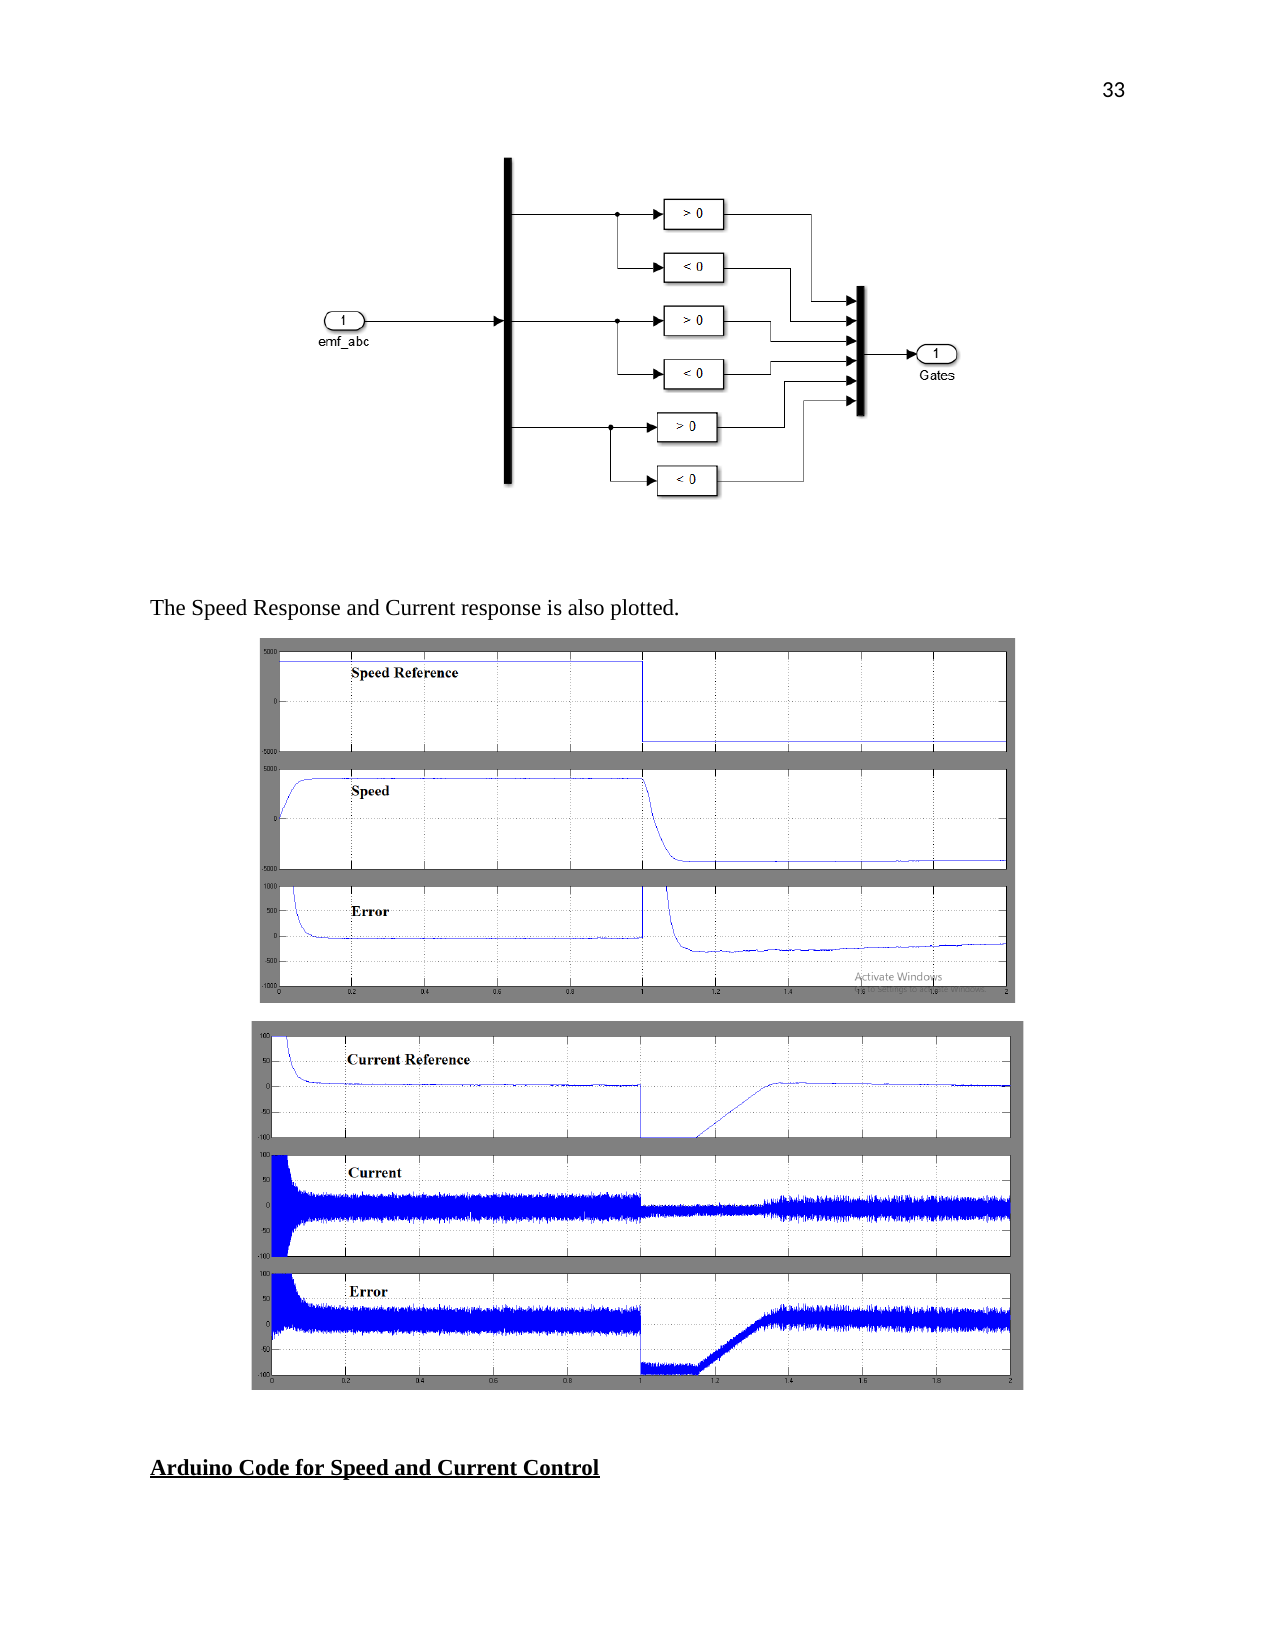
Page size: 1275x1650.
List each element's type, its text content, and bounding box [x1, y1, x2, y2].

text Arduino Code for Speed and Current Control [150, 1454, 1125, 1480]
text The Speed Response and Current response is also plotted. [150, 594, 1125, 620]
picture [251, 1021, 1024, 1390]
picture [302, 150, 973, 530]
picture [259, 638, 1016, 1003]
